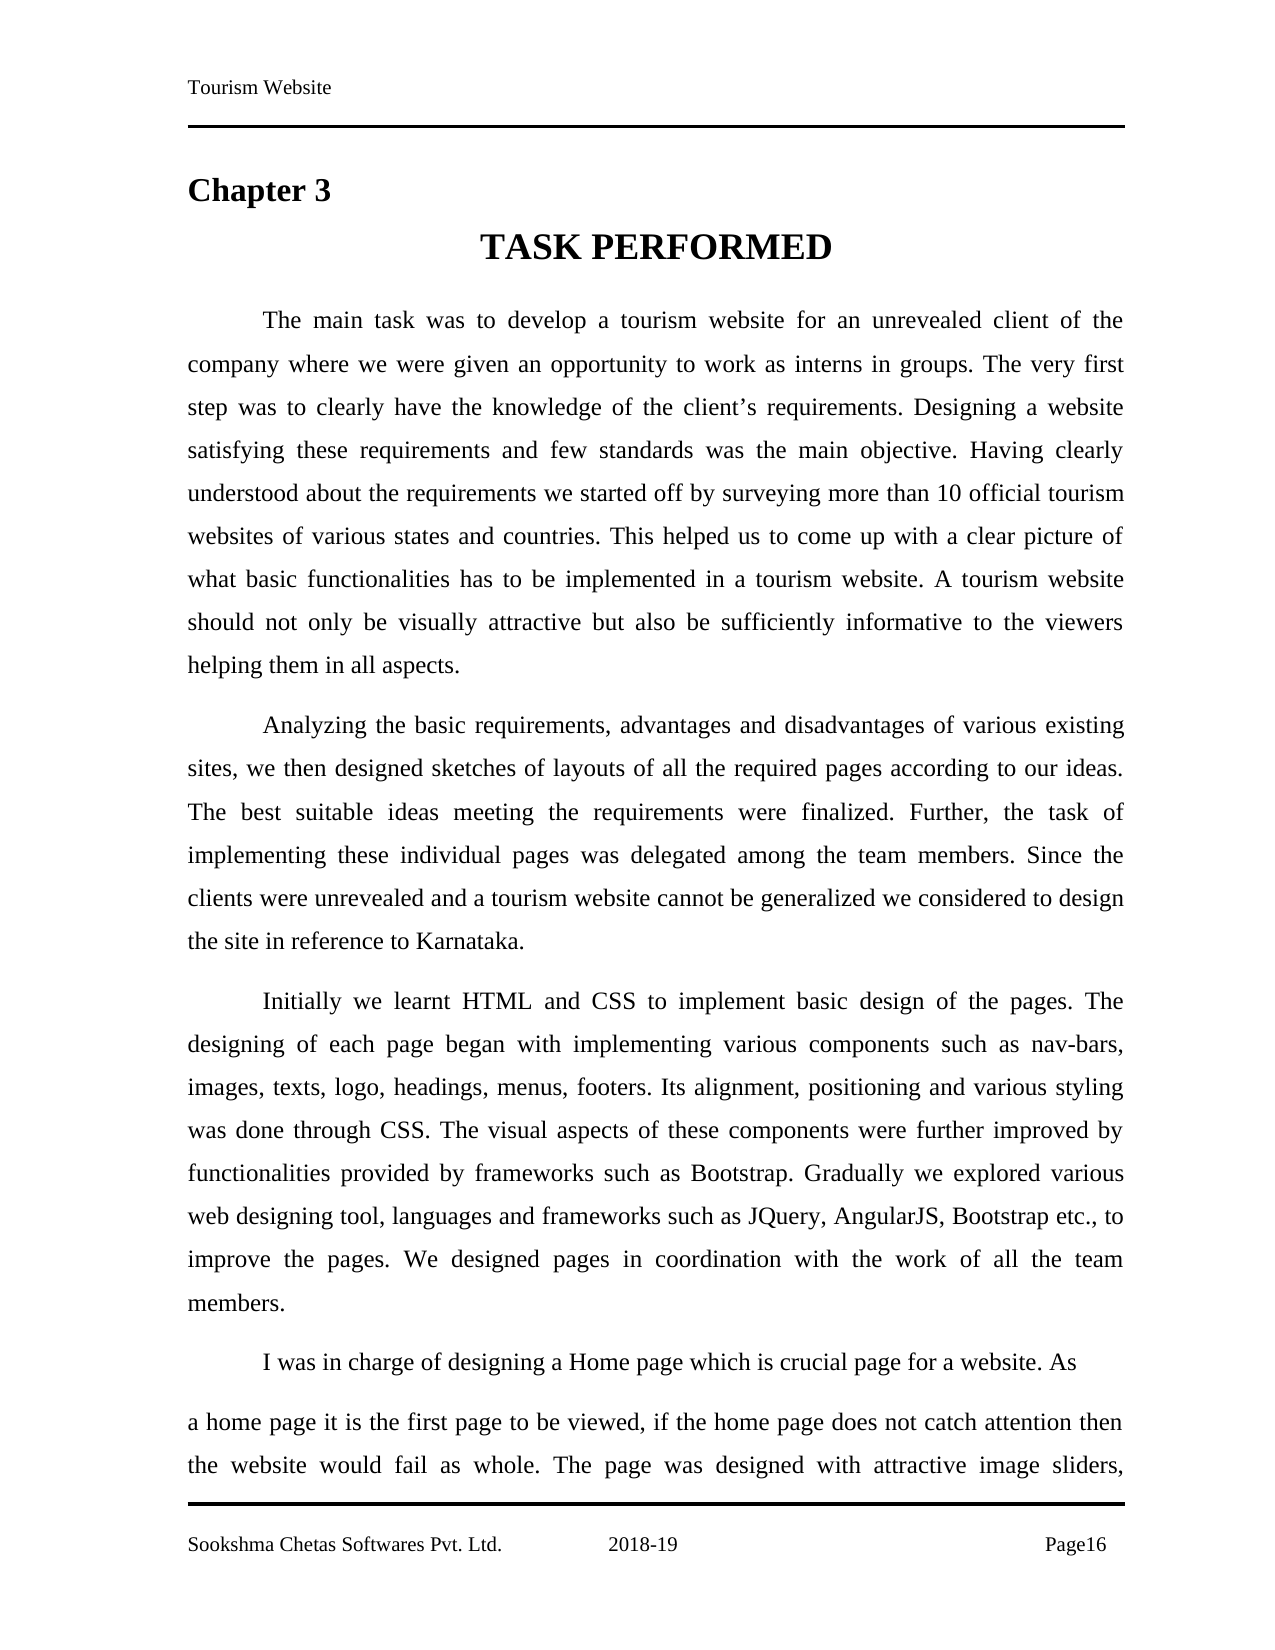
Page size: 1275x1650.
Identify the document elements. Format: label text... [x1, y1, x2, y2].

text Initially we learnt HTML and CSS to implement basic design of the pages. The designing of each page began with implementing various components such as nav-bars, images, texts, logo, headings, menus, footers. Its alignment, positioning and various styling was done through CSS. The visual aspects of these components were further improved by functionalities provided by frameworks such as Bootstrap. Gradually we explored various web designing tool, languages and frameworks such as JQuery, AngularJS, Bootstrap etc., to improve the pages. We designed pages in coordination with the work of all the team members. [187, 986, 1125, 1316]
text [187, 1407, 1125, 1479]
text Chapter 3 [187, 170, 1125, 209]
text Analyzing the basic requirements, advantages and disadvantages of various existing sites, we then designed sketches of layouts of all the required pages according to our ideas. The best suitable ideas meeting the requirements were finalized. Further, the task of implementing these individual pages was delegated among the team members. Since the clients were unrevealed and a tourism website cannot be generalized we considered to design the site in reference to Karnataka. [187, 710, 1125, 955]
text TASK PERFORMED [187, 224, 1125, 267]
text The main task was to develop a tourism website for an unrevealed client of the company where we were given an opportunity to work as interns in groups. The very first step was to clearly have the knowledge of the client’s requirements. Designing a website satisfying these requirements and few standards was the main objective. Having clearly understood about the requirements we started off by surveying more than 10 official tourism websites of various states and countries. This helped us to come up with a clear picture of what basic functionalities has to be implemented in a tourism website. A tourism website should not only be visually attractive but also be sufficiently informative to the viewers helping them in all aspects. [187, 306, 1125, 679]
text I was in charge of designing a Home page which is crucial page for a website. As [187, 1347, 1125, 1376]
